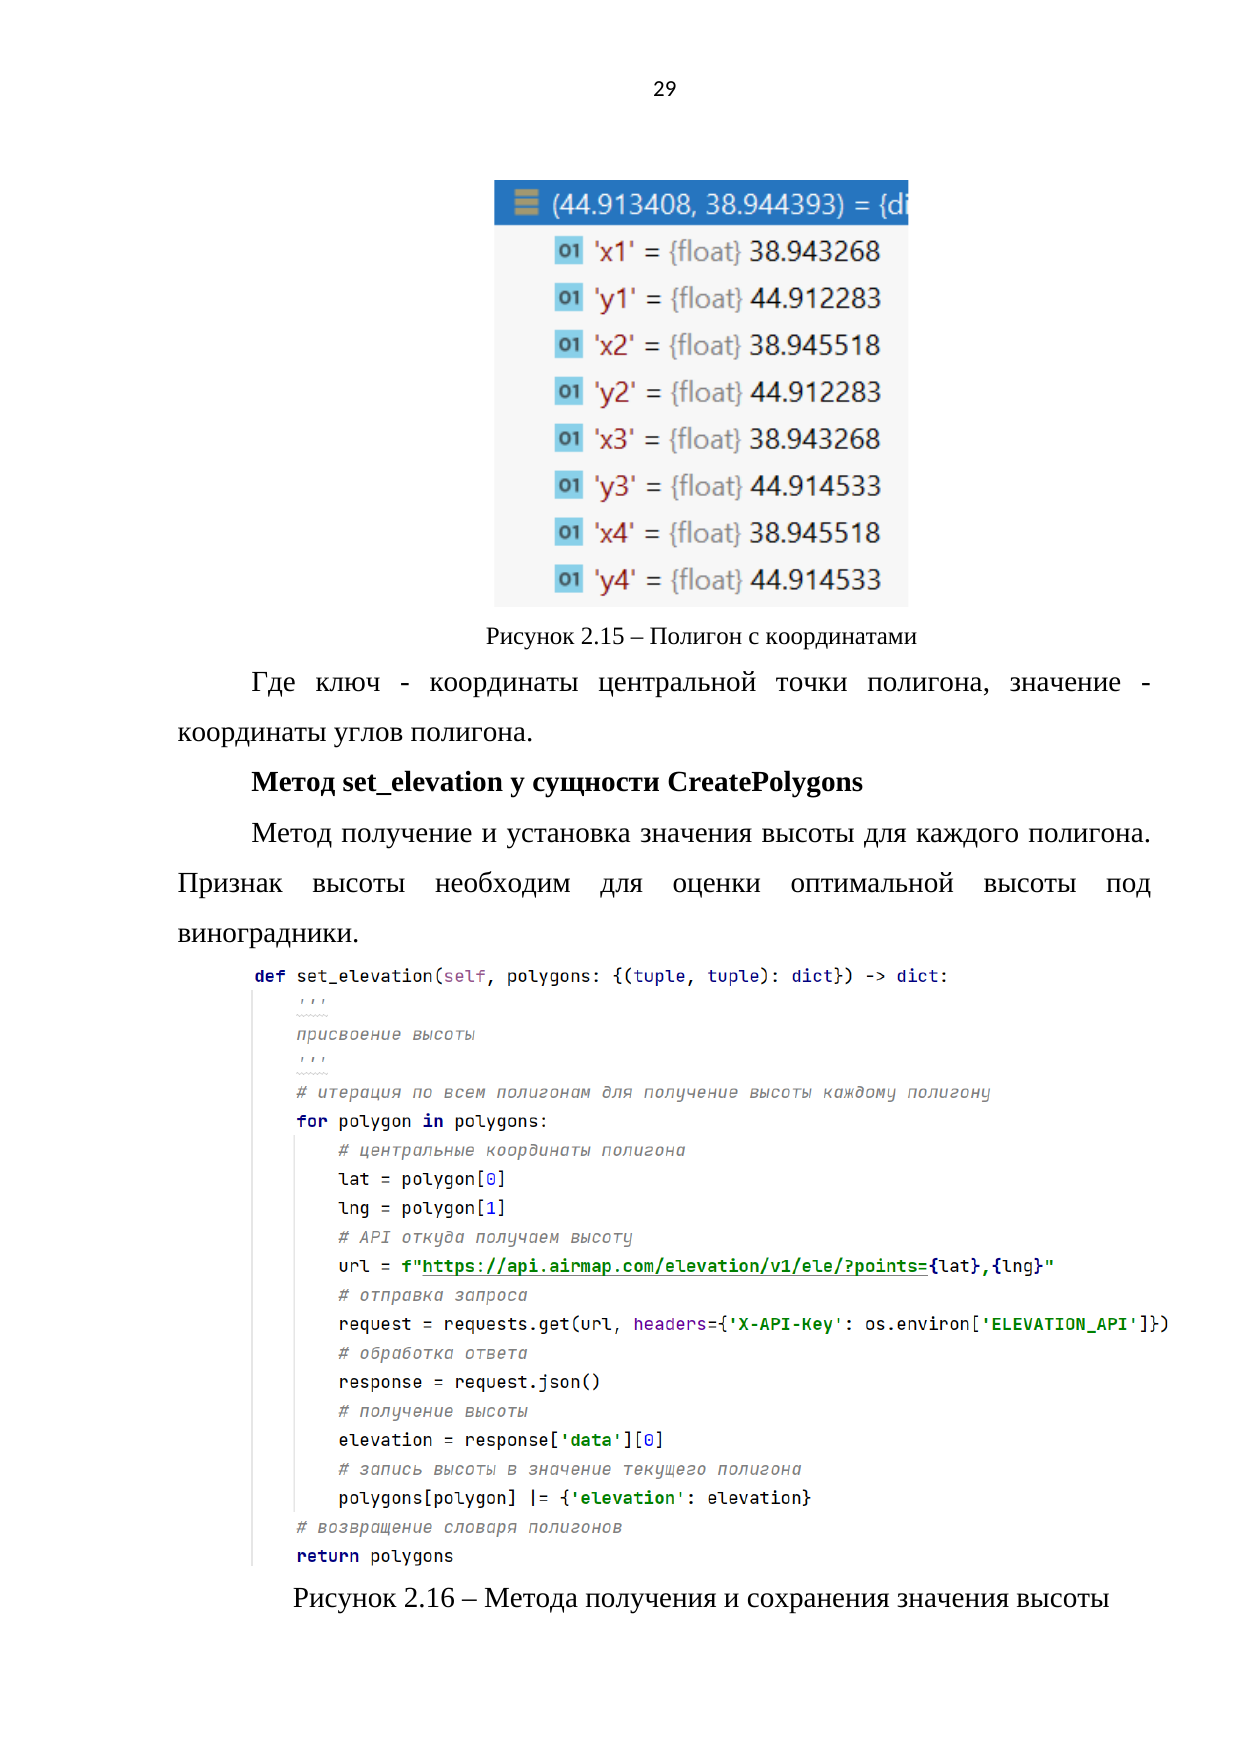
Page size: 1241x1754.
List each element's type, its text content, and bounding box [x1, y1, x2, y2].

text Метод set_elevation у сущности CreatePolygons [177, 764, 1152, 798]
picture [494, 180, 909, 607]
picture [251, 965, 1175, 1566]
text Где ключ - координаты центральной точки полигона, значение - координаты углов полигона. [177, 664, 1152, 748]
text Рисунок 2.16 – Метода получения и сохранения значения высоты [177, 1580, 1152, 1613]
text Рисунок 2.15 – Полигон с координатами [177, 621, 1152, 649]
text Метод получение и установка значения высоты для каждого полигона. Признак высоты необходим для оценки оптимальной высоты под виноградники. [177, 815, 1152, 949]
